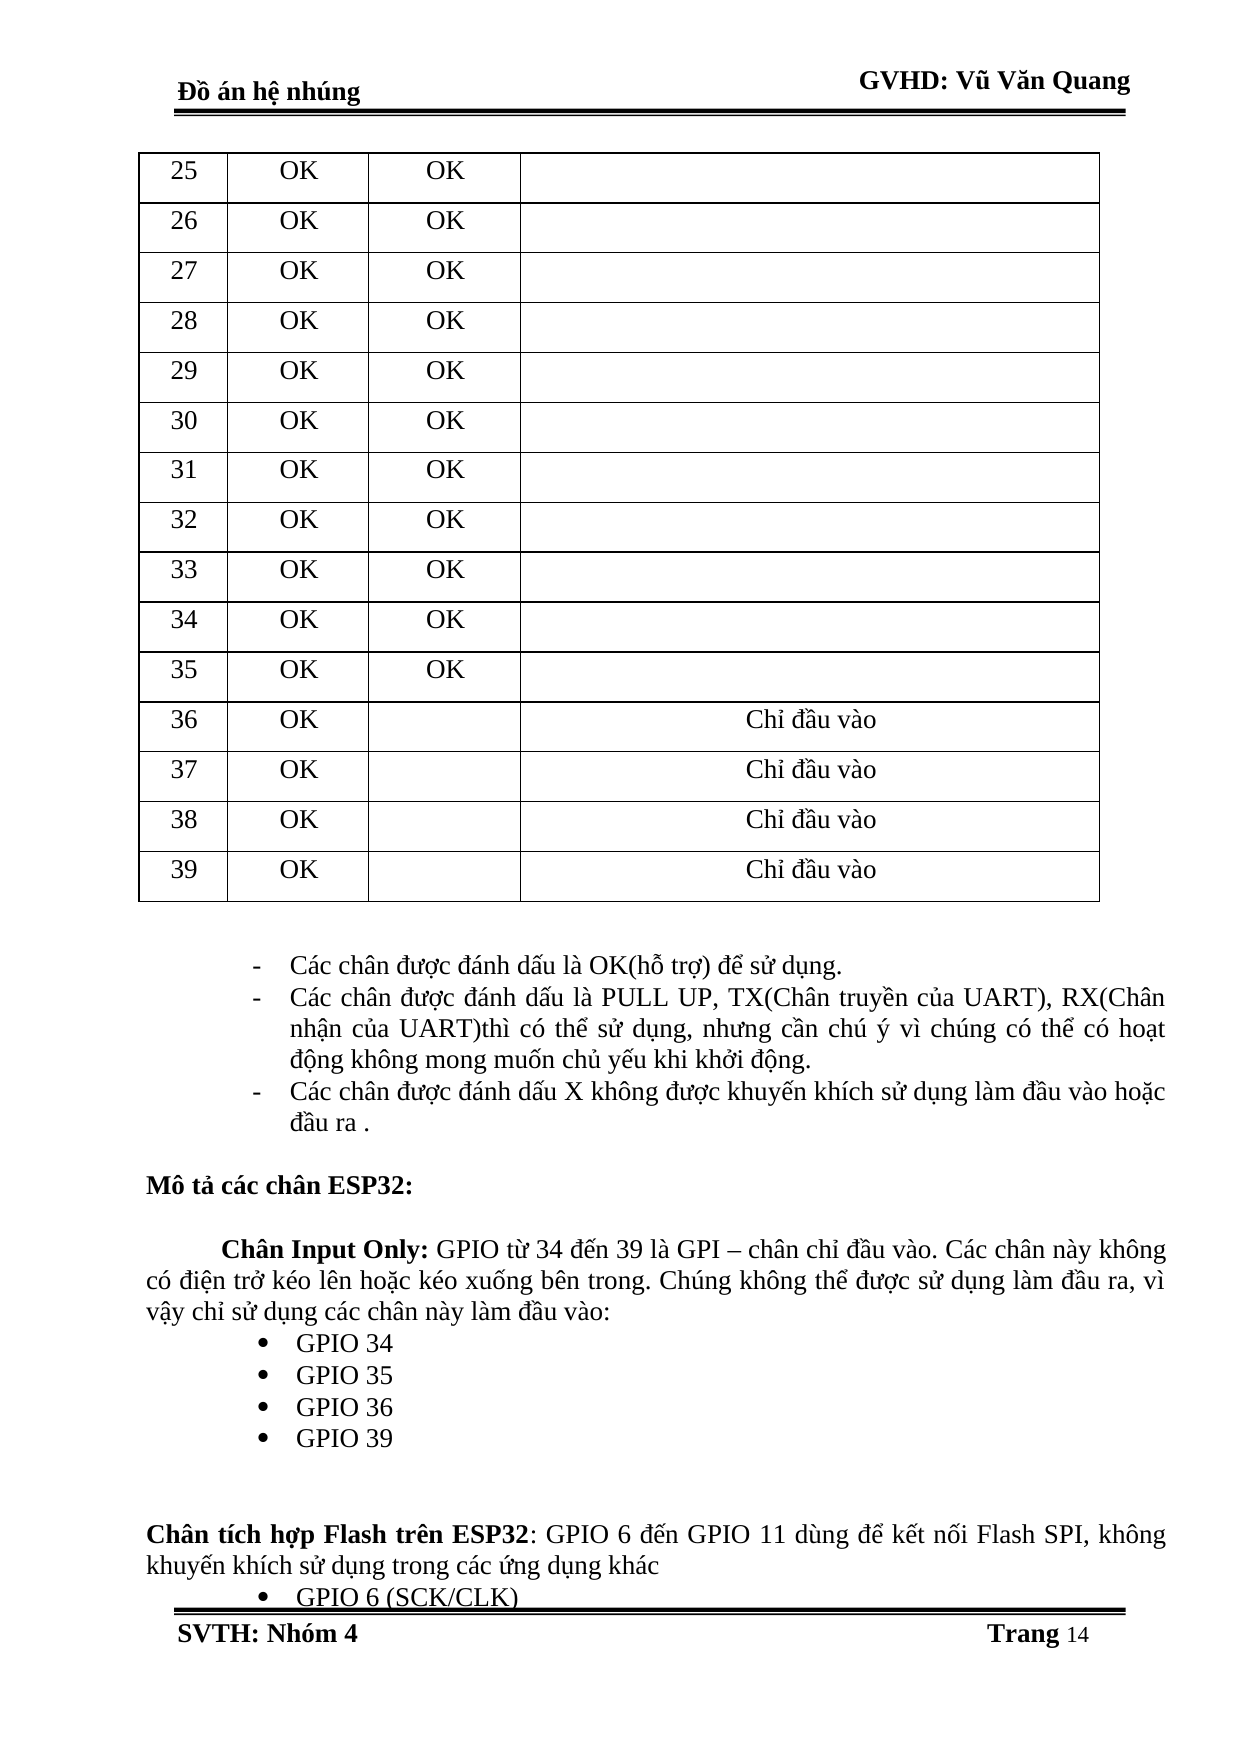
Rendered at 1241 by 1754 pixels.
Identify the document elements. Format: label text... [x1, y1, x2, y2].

table_cell Chỉ đầu vào [521, 703, 1099, 751]
table_cell OK [369, 204, 520, 252]
table_cell OK [228, 353, 368, 402]
table_cell OK [228, 453, 368, 501]
table_cell OK [369, 653, 520, 701]
table_cell OK [228, 503, 368, 551]
list Các chân được đánh dấu X không được khuyến khích sử dụng làm đầu vào hoặc đầu ra . [252, 1075, 1167, 1137]
list Các chân được đánh dấu là PULL UP, TX(Chân truyền của UART), RX(Chân nhận của UART)thì có thể sử dụng, nhưng cần chú ý vì chúng có thể có hoạt động không mong muốn chủ yếu khi khởi động. [252, 981, 1167, 1074]
text Chân Input Only: GPIO từ 34 đến 39 là GPI – chân chỉ đầu vào. Các chân này không có điện trở kéo lên hoặc kéo xuống bên trong. Chúng không thể được sử dụng làm đầu ra, vì vậy chỉ sử dụng các chân này làm đầu vào: [146, 1233, 1167, 1326]
table_cell [521, 553, 1099, 601]
table_cell Chỉ đầu vào [521, 752, 1099, 801]
table_cell [369, 703, 520, 751]
table_cell Chỉ đầu vào [521, 802, 1099, 851]
table_cell 38 [140, 802, 227, 851]
table_cell [521, 603, 1099, 651]
table_cell [521, 403, 1099, 451]
table_cell OK [228, 253, 368, 302]
table_cell OK [369, 154, 520, 202]
table_cell 37 [140, 752, 227, 801]
table_cell OK [369, 553, 520, 601]
table_cell 39 [140, 852, 227, 901]
table_cell 25 [140, 154, 227, 202]
table_cell OK [228, 603, 368, 651]
list GPIO 6 (SCK/CLK) [258, 1581, 1167, 1612]
table_cell 31 [140, 453, 227, 501]
table_cell 36 [140, 703, 227, 751]
table_cell [369, 802, 520, 851]
table_cell [369, 852, 520, 901]
table_cell OK [228, 303, 368, 352]
table_cell OK [228, 154, 368, 202]
table_cell OK [369, 303, 520, 352]
list GPIO 35 [258, 1359, 1167, 1390]
table_cell [521, 653, 1099, 701]
table_cell 30 [140, 403, 227, 451]
table_cell [521, 154, 1099, 202]
table_cell OK [369, 603, 520, 651]
table_cell OK [228, 653, 368, 701]
table_cell OK [369, 353, 520, 402]
table_cell OK [228, 752, 368, 801]
list GPIO 36 [258, 1391, 1167, 1422]
table_cell [521, 303, 1099, 352]
table_cell OK [369, 403, 520, 451]
table_cell [521, 453, 1099, 501]
table_cell OK [228, 204, 368, 252]
table_cell [521, 503, 1099, 551]
table_cell OK [228, 553, 368, 601]
list Các chân được đánh dấu là OK(hỗ trợ) để sử dụng. [252, 949, 1167, 980]
table_cell OK [228, 703, 368, 751]
table_cell OK [369, 253, 520, 302]
table_cell Chỉ đầu vào [521, 852, 1099, 901]
table_cell 33 [140, 553, 227, 601]
table_cell OK [369, 503, 520, 551]
table_cell 32 [140, 503, 227, 551]
table_cell 35 [140, 653, 227, 701]
table_cell [521, 253, 1099, 302]
list GPIO 34 [258, 1327, 1167, 1358]
text Chân tích hợp Flash trên ESP32: GPIO 6 đến GPIO 11 dùng để kết nối Flash SPI, không khuyến khích sử dụng trong các ứng dụng khác [146, 1518, 1167, 1580]
table_cell 27 [140, 253, 227, 302]
table_cell 29 [140, 353, 227, 402]
table_cell [521, 204, 1099, 252]
table_cell OK [228, 852, 368, 901]
table_cell 28 [140, 303, 227, 352]
text Mô tả các chân ESP32: [146, 1169, 1167, 1201]
table_cell [521, 353, 1099, 402]
table_cell [369, 752, 520, 801]
table_cell OK [228, 802, 368, 851]
table_cell 34 [140, 603, 227, 651]
list GPIO 39 [258, 1423, 1167, 1454]
table_cell 26 [140, 204, 227, 252]
table_cell OK [369, 453, 520, 501]
table_cell OK [228, 403, 368, 451]
